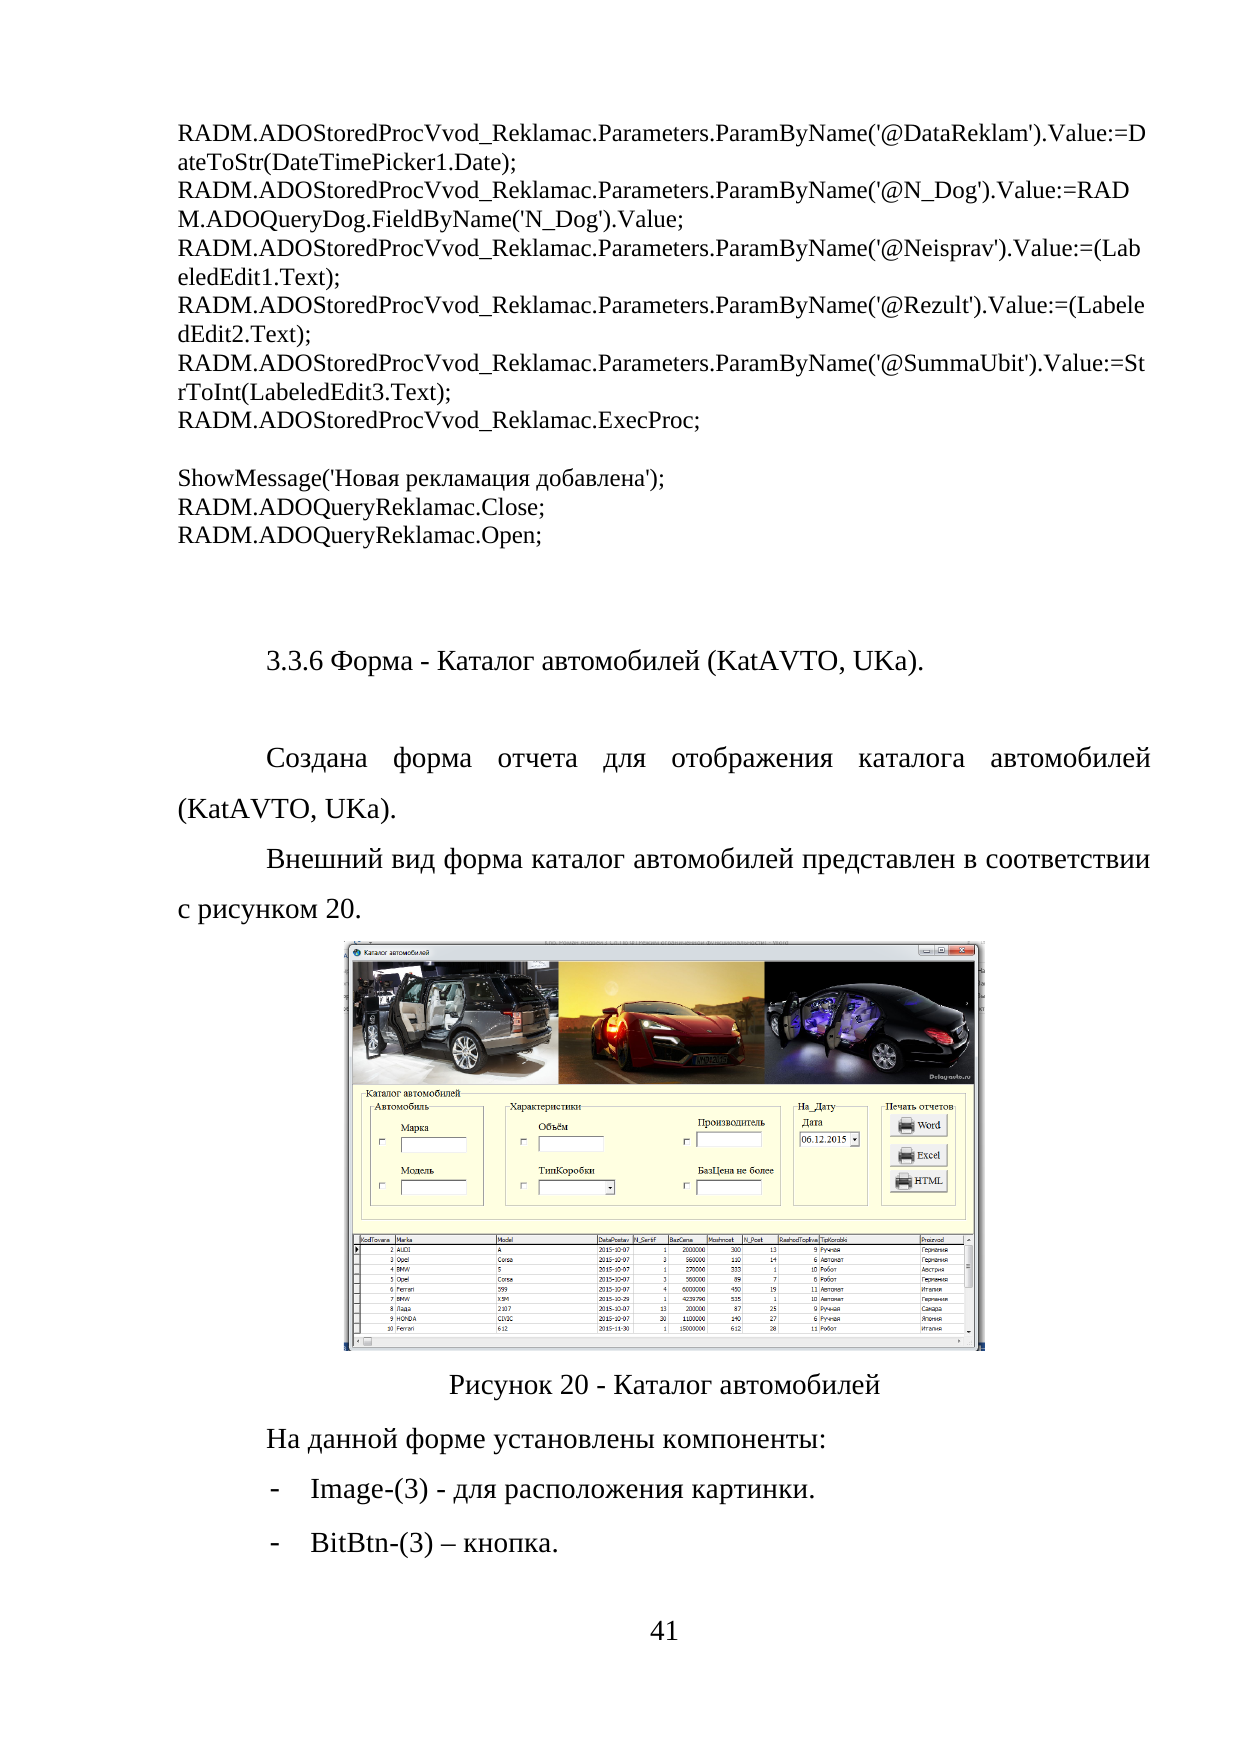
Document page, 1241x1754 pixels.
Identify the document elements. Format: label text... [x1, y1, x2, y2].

text Рисунок 20 - Каталог автомобилей [177, 1367, 1152, 1400]
text На данной форме установлены компоненты: [177, 1421, 1152, 1455]
text RADM.ADOStoredProcVvod_Reklamac.ExecProc; [177, 406, 1152, 434]
picture [343, 941, 985, 1351]
text RADM.ADOQueryReklamac.Close; [177, 492, 1152, 521]
text RADM.ADOQueryReklamac.Open; [177, 521, 1152, 549]
text RADM.ADOStoredProcVvod_Reklamac.Parameters.ParamByName('@DataReklam').Value:=DateToStr(DateTimePicker1.Date); [177, 118, 1152, 176]
text RADM.ADOStoredProcVvod_Reklamac.Parameters.ParamByName('@Rezult').Value:=(LabeledEdit2.Text); [177, 291, 1152, 348]
text RADM.ADOStoredProcVvod_Reklamac.Parameters.ParamByName('@N_Dog').Value:=RADM.ADOQueryDog.FieldByName('N_Dog').Value; [177, 176, 1152, 233]
text 3.3.6 Форма - Каталог автомобилей (KatAVTO, UKa). [177, 641, 1152, 678]
text RADM.ADOStoredProcVvod_Reklamac.Parameters.ParamByName('@SummaUbit').Value:=StrToInt(LabeledEdit3.Text); [177, 348, 1152, 406]
text Внешний вид форма каталог автомобилей представлен в соответствии с рисунком 20. [177, 841, 1152, 925]
text ShowMessage('Новая рекламация добавлена'); [177, 463, 1152, 492]
list BitBtn-(3) – кнопка. [177, 1526, 1152, 1562]
text RADM.ADOStoredProcVvod_Reklamac.Parameters.ParamByName('@Neisprav').Value:=(LabeledEdit1.Text); [177, 233, 1152, 291]
list Image-(3) - для расположения картинки. [177, 1472, 1152, 1508]
text Создана форма отчета для отображения каталога автомобилей (KatAVTO, UKa). [177, 741, 1152, 824]
